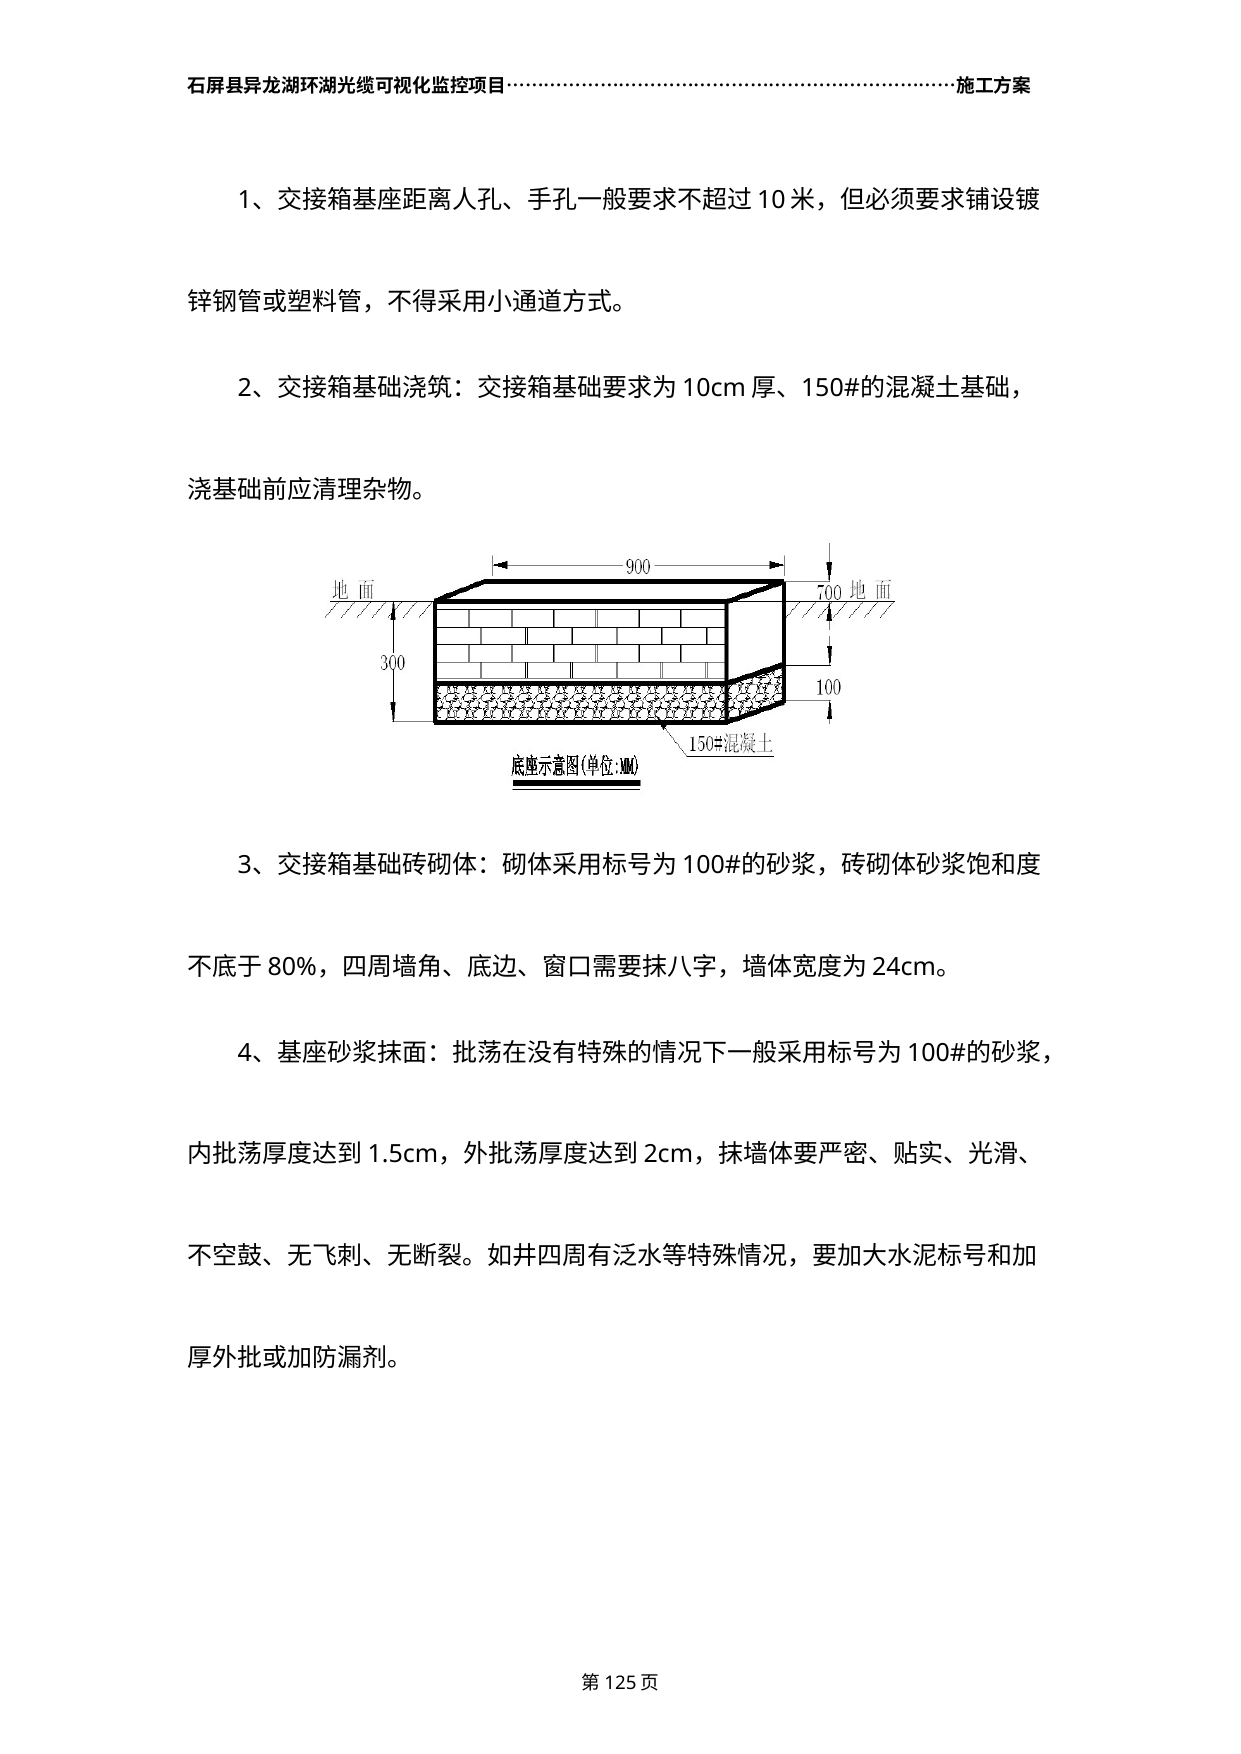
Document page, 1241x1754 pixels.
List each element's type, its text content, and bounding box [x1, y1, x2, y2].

text 1、交接箱基座距离人孔、手孔一般要求不超过10米，但必须要求铺设镀锌钢管或塑料管，不得采用小通道方式。 [187, 164, 1053, 334]
text 2、交接箱基础浇筑：交接箱基础要求为10cm厚、150#的混凝土基础，浇基础前应清理杂物。 [187, 352, 1053, 522]
text 4、基座砂浆抹面：批荡在没有特殊的情况下一般采用标号为100#的砂浆，内批荡厚度达到1.5cm，外批荡厚度达到2cm，抹墙体要严密、贴实、光滑、不空鼓、无飞刺、无断裂。如井四周有泛水等特殊情况，要加大水泥标号和加厚外批或加防漏剂。 [187, 1016, 1053, 1390]
text 3、交接箱基础砖砌体：砌体采用标号为100#的砂浆，砖砌体砂浆饱和度不底于80%，四周墙角、底边、窗口需要抹八字，墙体宽度为24cm。 [187, 828, 1053, 998]
picture [320, 539, 921, 797]
